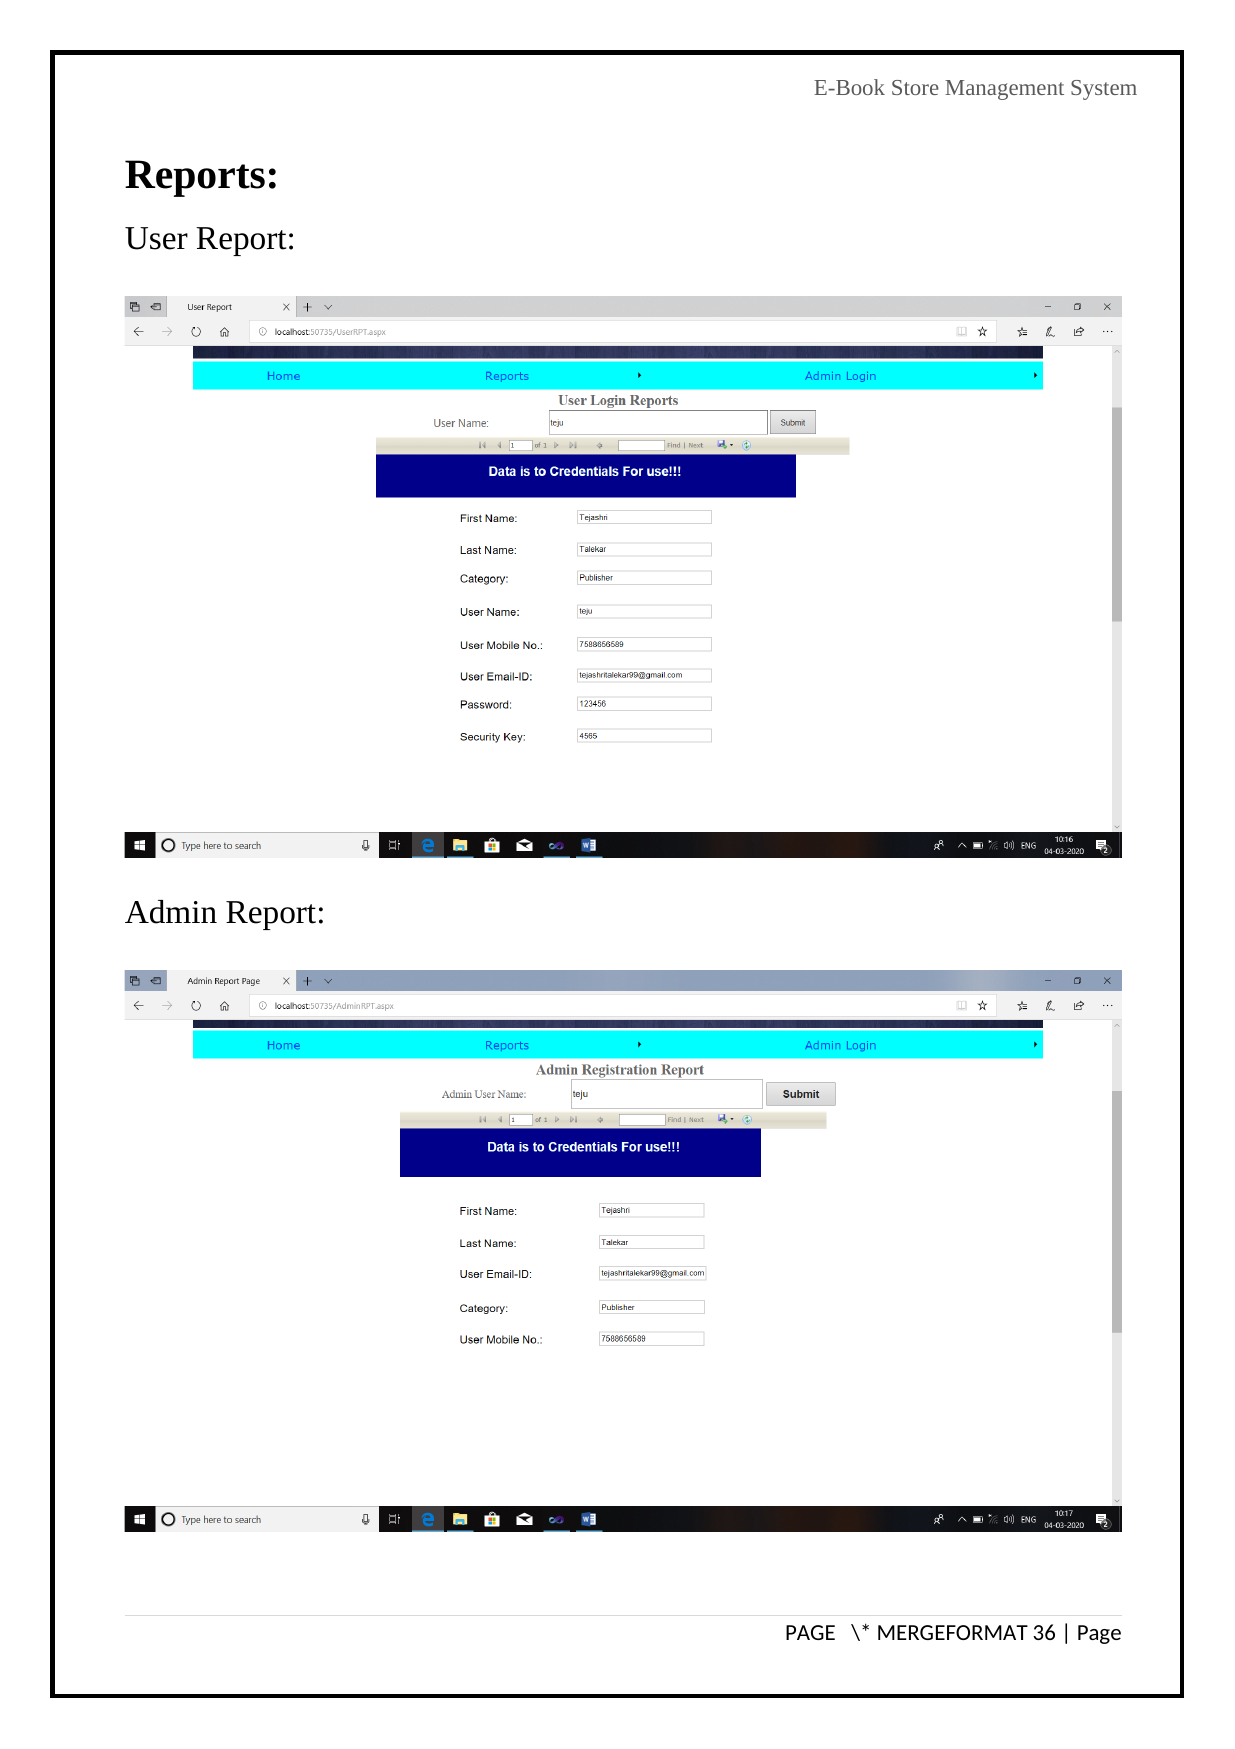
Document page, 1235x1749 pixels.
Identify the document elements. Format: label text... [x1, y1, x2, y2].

text Reports: [124, 150, 1122, 198]
picture [124, 296, 1122, 858]
text User Report: [124, 218, 1122, 257]
text Admin Report: [124, 892, 1122, 931]
picture [124, 970, 1122, 1532]
